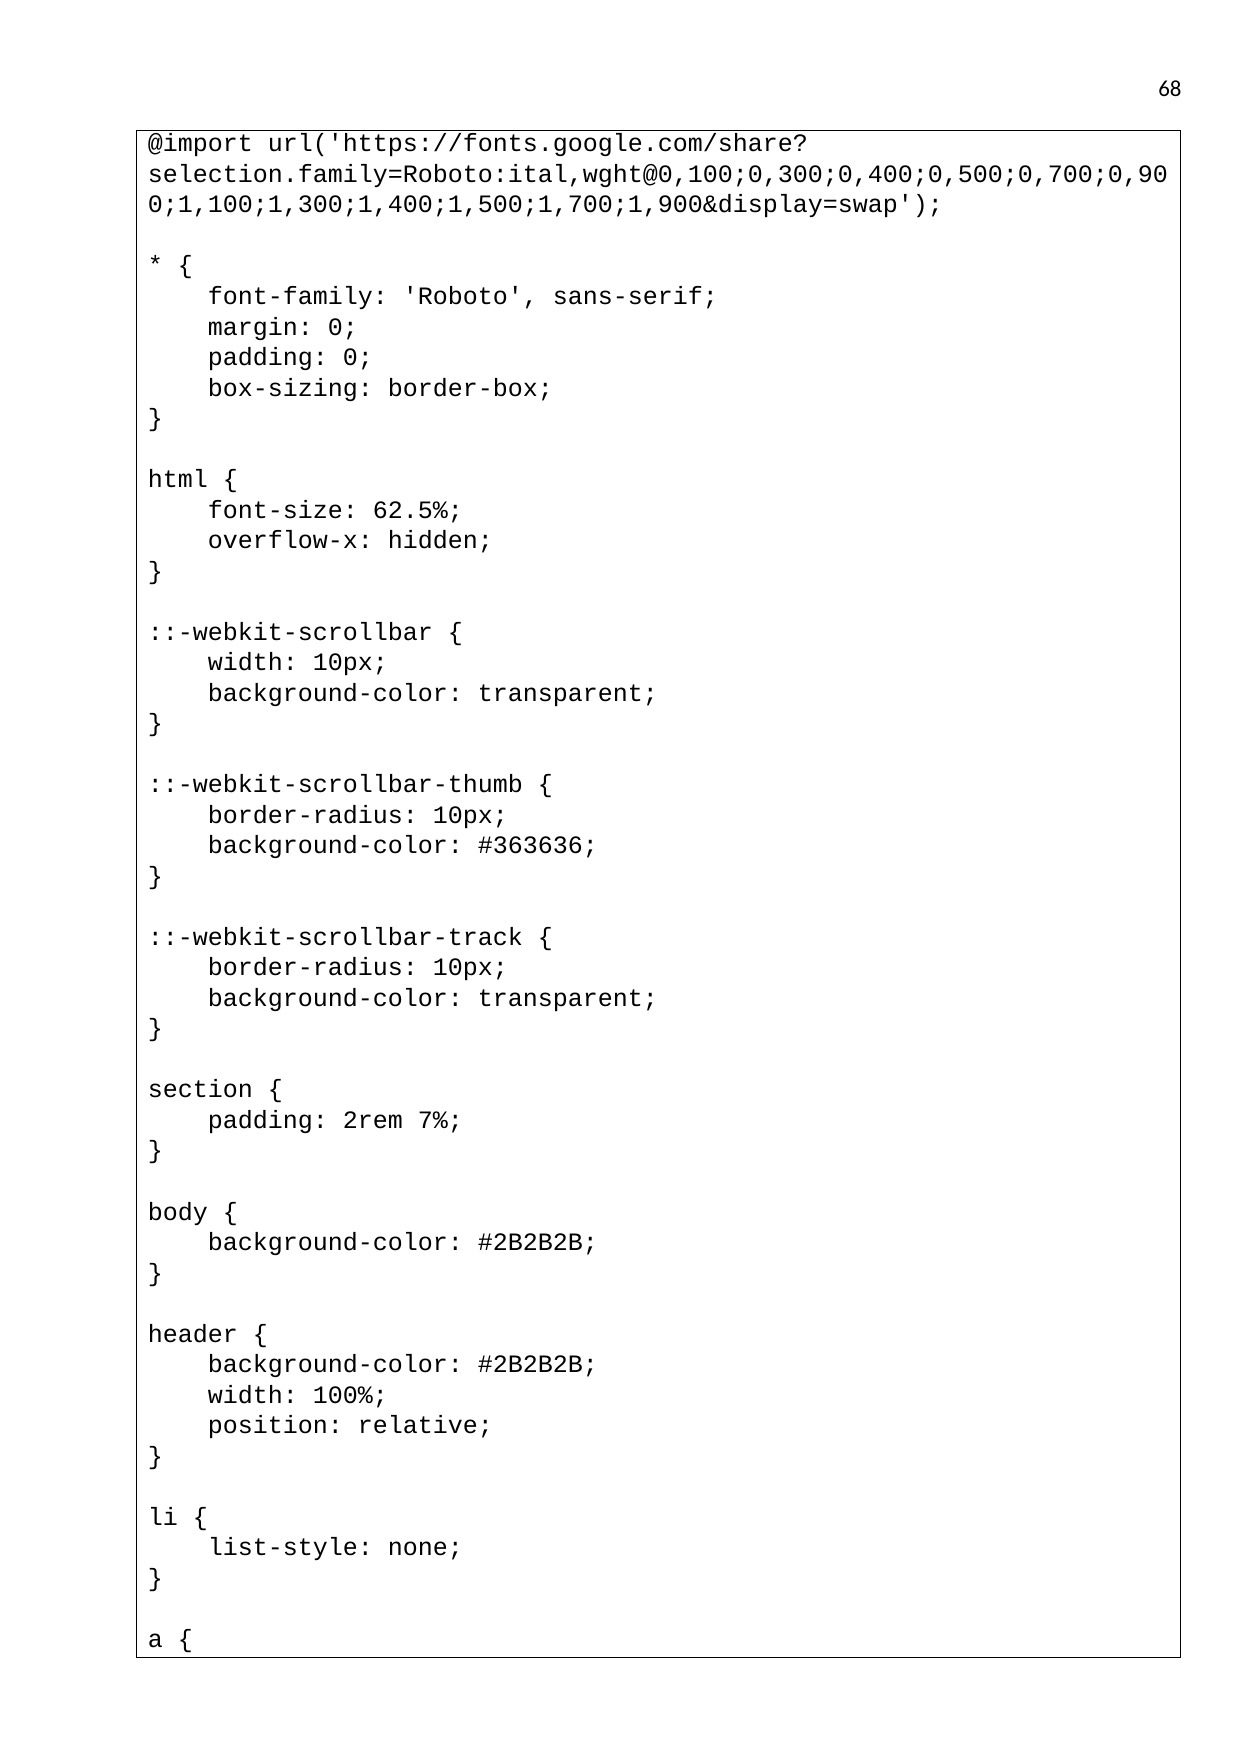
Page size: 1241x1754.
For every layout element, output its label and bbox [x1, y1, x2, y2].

table_header [137, 131, 1180, 1657]
